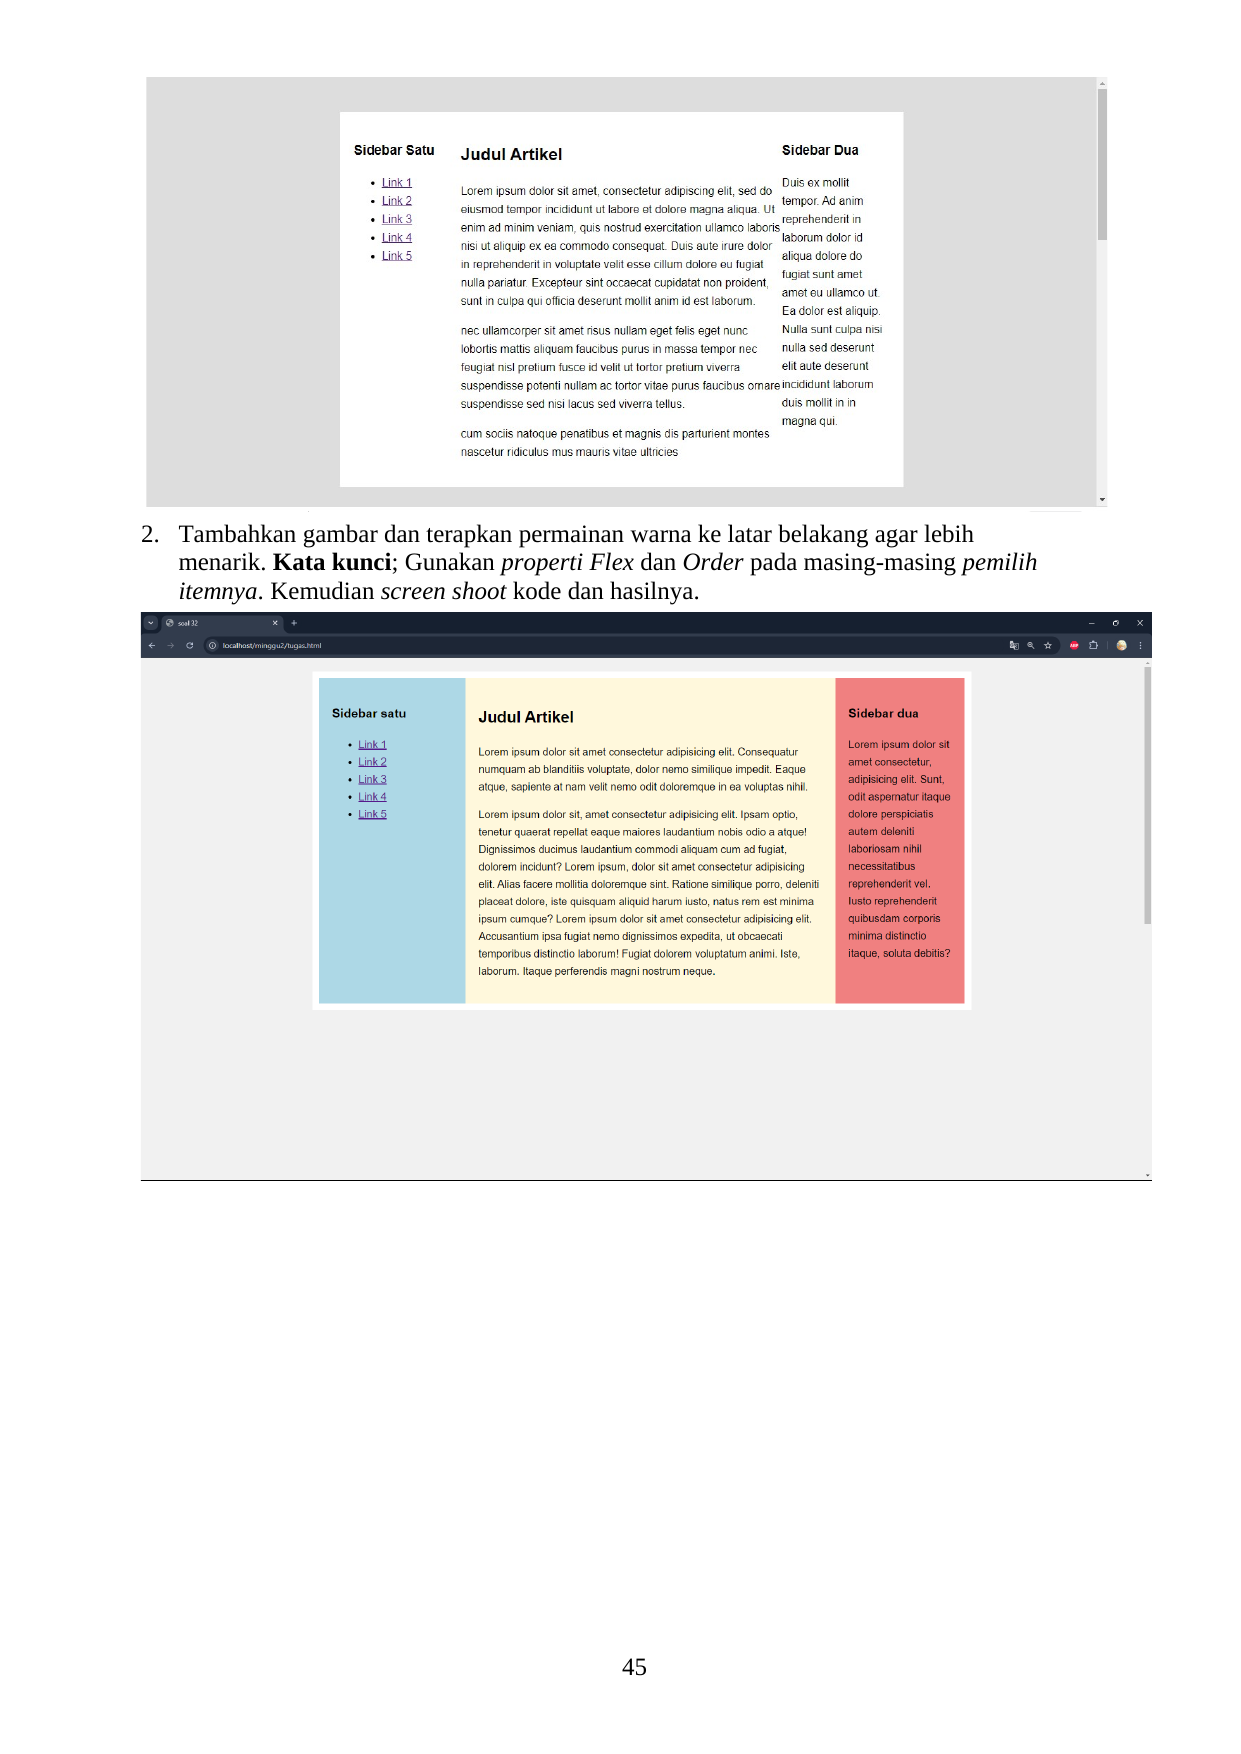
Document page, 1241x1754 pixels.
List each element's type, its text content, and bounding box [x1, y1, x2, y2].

picture [146, 77, 1108, 512]
list Tambahkan gambar dan terapkan permainan warna ke latar belakang agar lebih menarik. Kata kunci; Gunakan properti Flex dan Order pada masing-masing pemilih itemnya. Kemudian screen shoot kode dan hasilnya. [141, 519, 1068, 605]
picture [140, 612, 1152, 1181]
